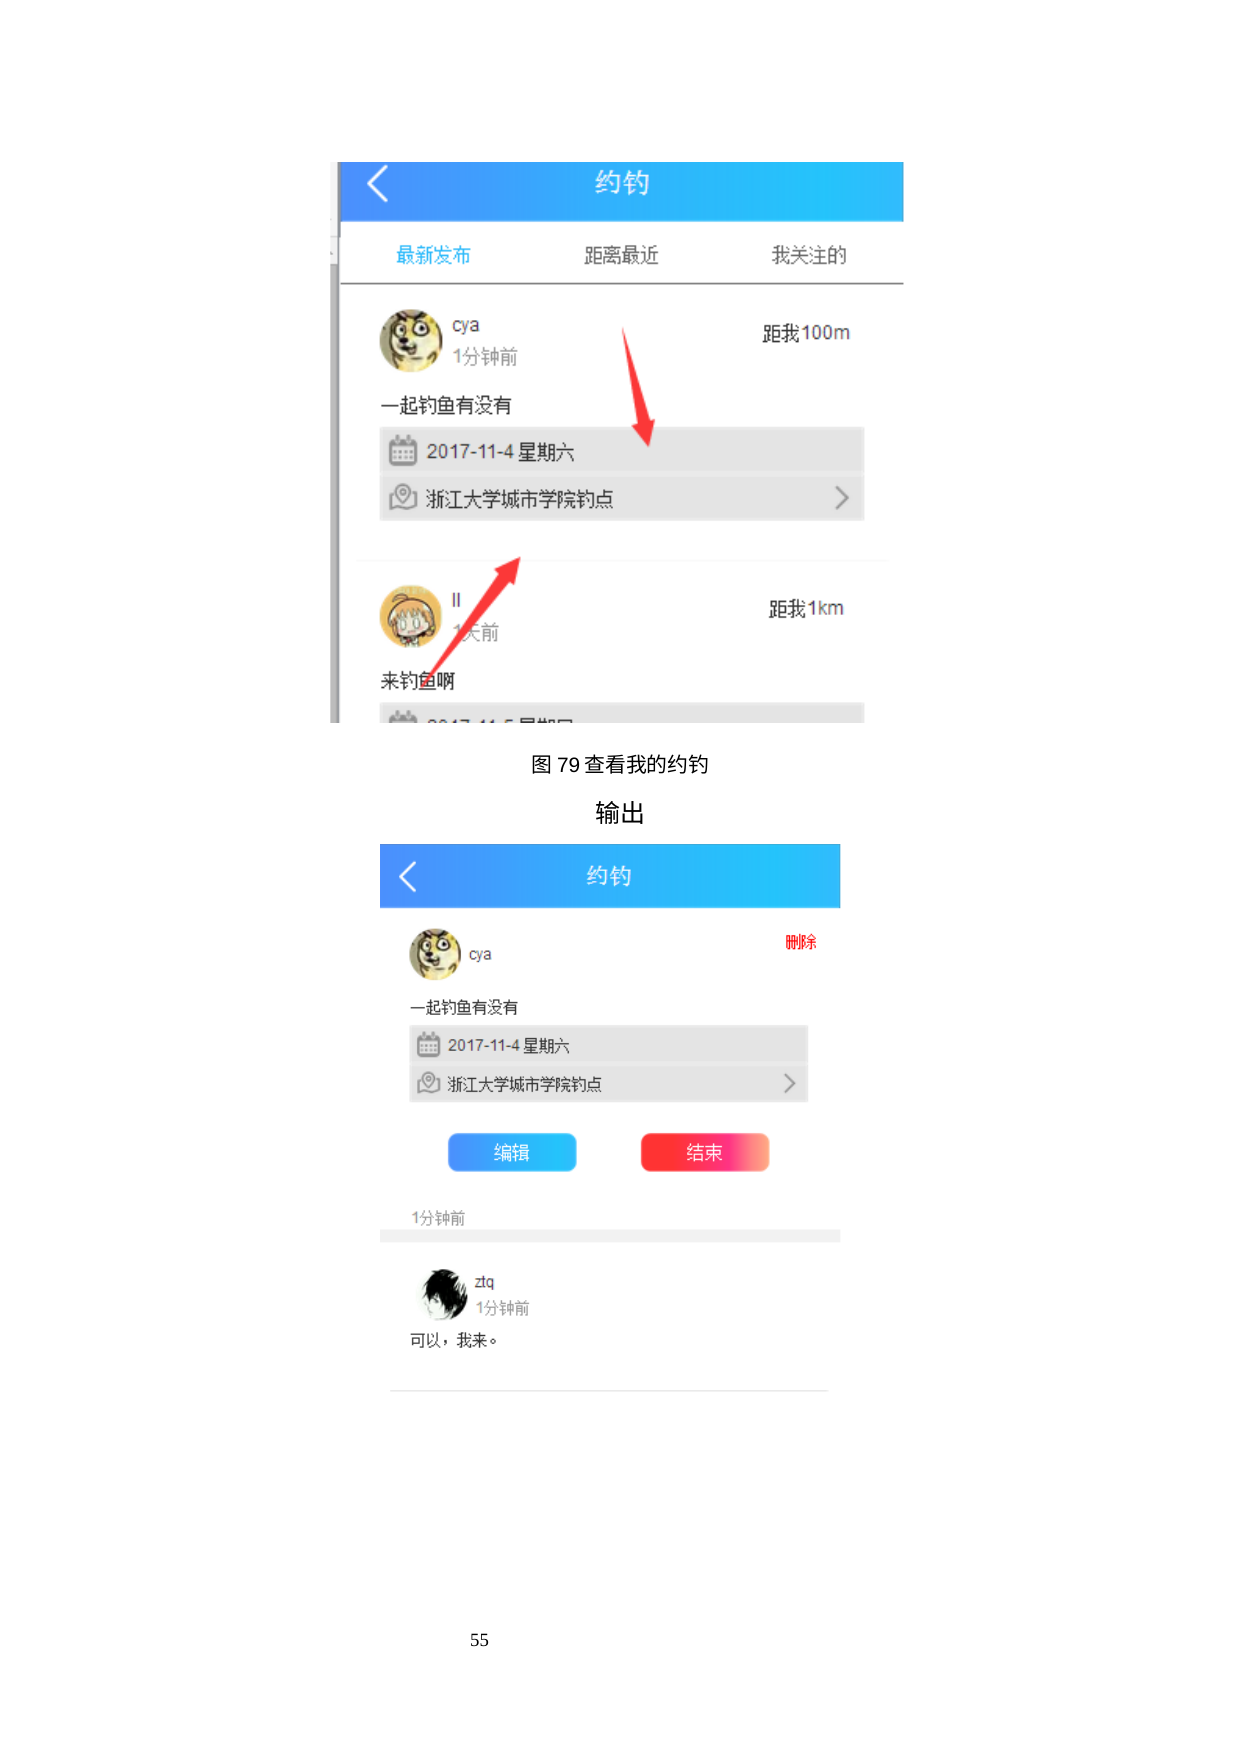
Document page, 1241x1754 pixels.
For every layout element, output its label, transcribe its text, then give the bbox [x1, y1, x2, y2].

text 图 79查看我的约钓 [187, 747, 1053, 779]
text 输出 [187, 779, 1053, 844]
picture [380, 844, 861, 1407]
picture [330, 162, 910, 723]
